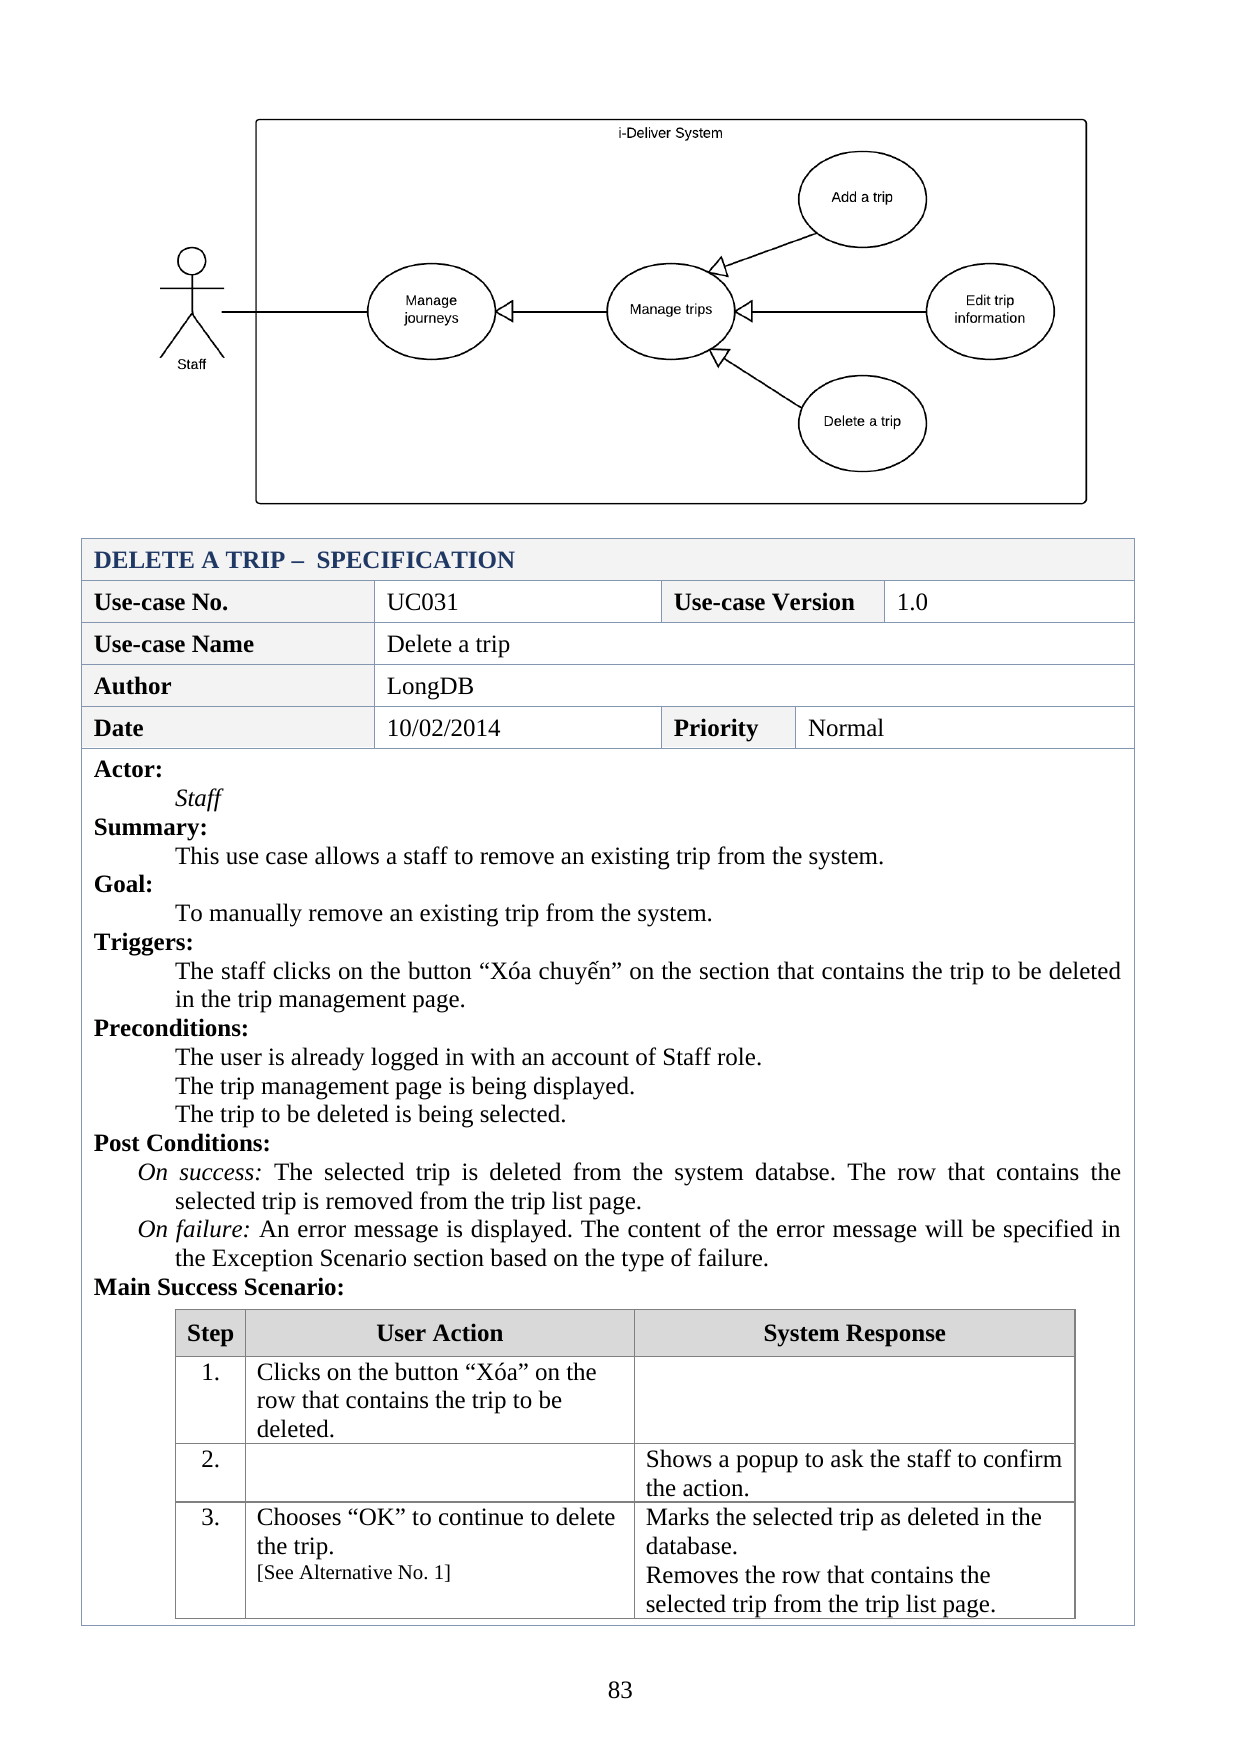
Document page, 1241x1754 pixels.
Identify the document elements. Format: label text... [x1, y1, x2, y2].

table_cell LongDB [375, 665, 1134, 706]
table_cell Delete a trip [375, 623, 1134, 664]
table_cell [82, 749, 1134, 1624]
table_cell UC031 [375, 581, 661, 622]
picture [112, 103, 1128, 520]
table_cell Author [82, 665, 374, 706]
table_cell Date [82, 707, 374, 747]
table_cell Use-case No. [82, 581, 374, 622]
table_cell Priority [662, 707, 795, 747]
table_cell Use-case Name [82, 623, 374, 664]
table_cell 10/02/2014 [375, 707, 661, 747]
table_header DELETE A TRIP – SPECIFICATION [82, 539, 1134, 580]
table_cell Use-case Version [662, 581, 884, 622]
table_cell Normal [796, 707, 1134, 747]
table_cell 1.0 [885, 581, 1134, 622]
